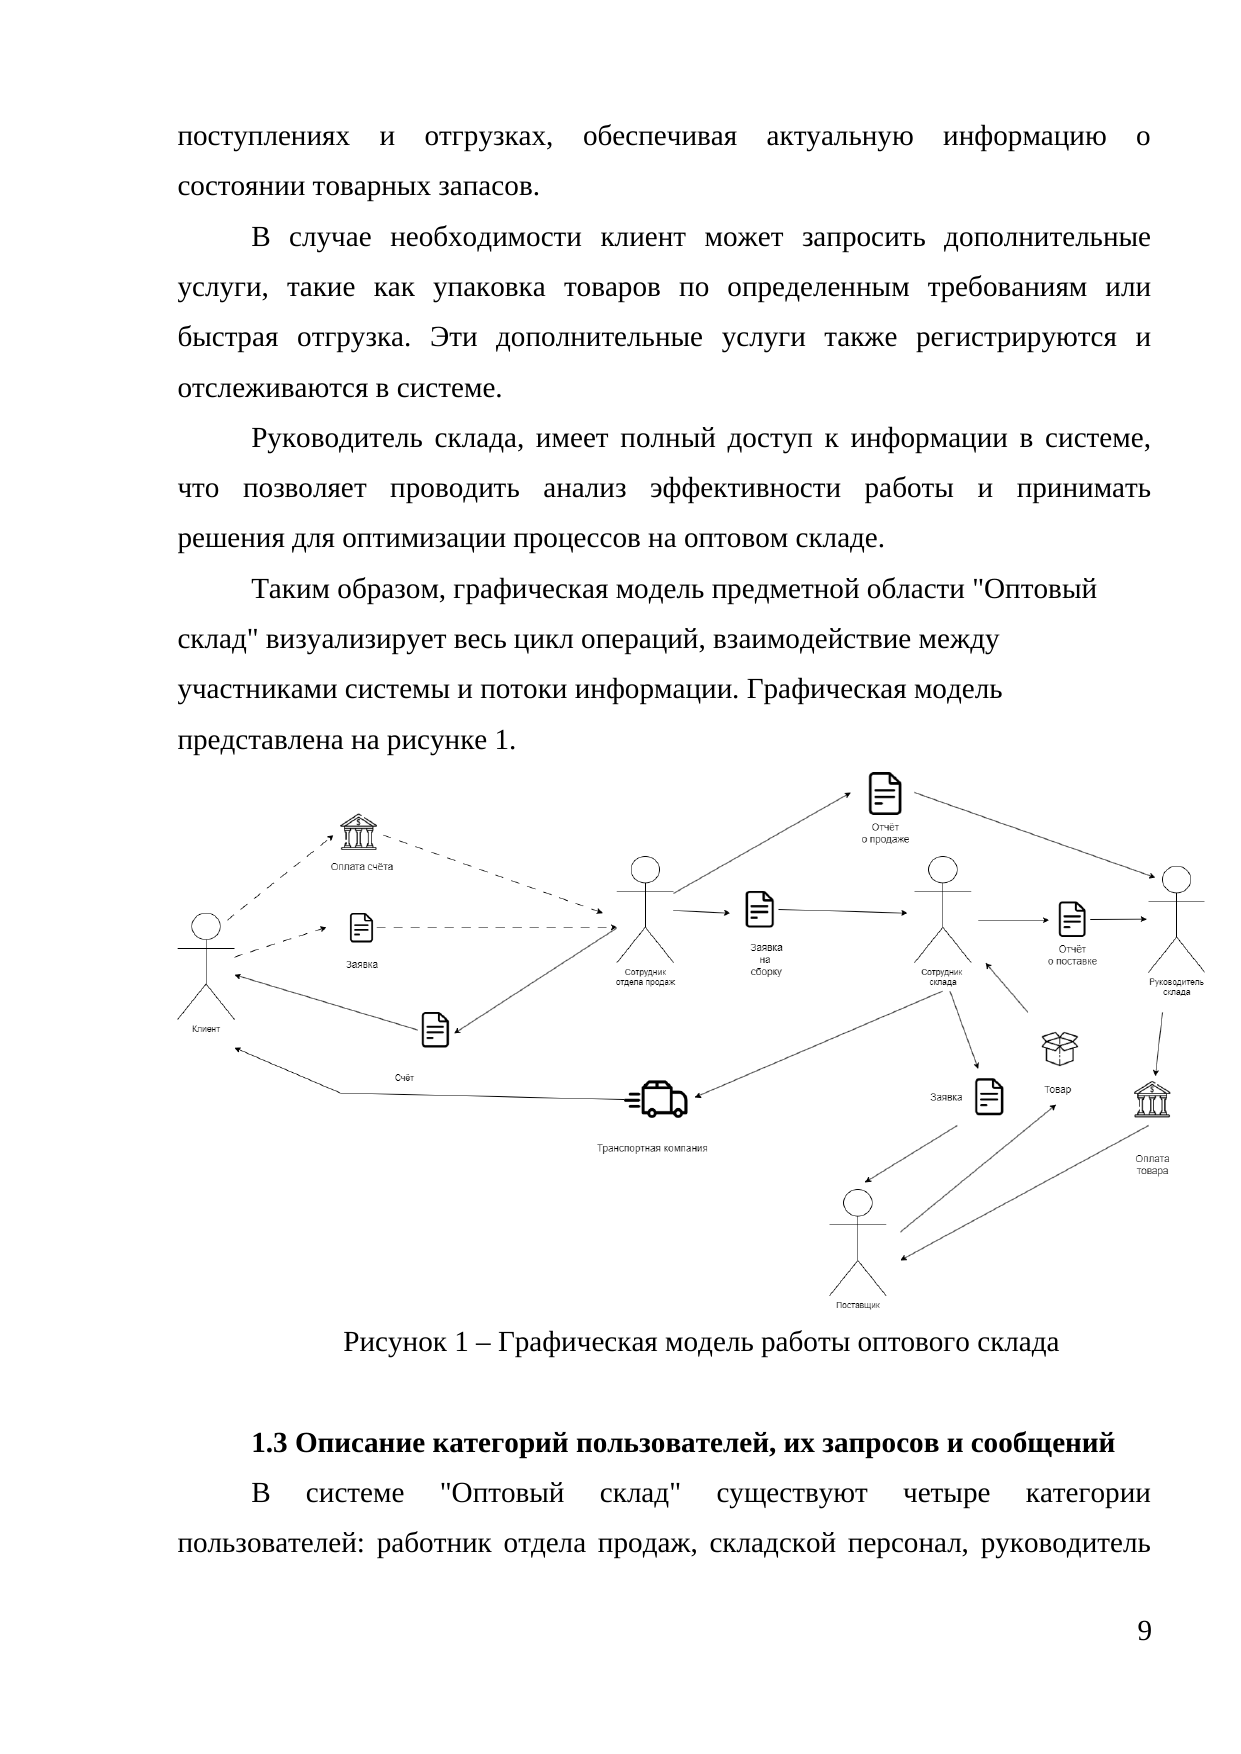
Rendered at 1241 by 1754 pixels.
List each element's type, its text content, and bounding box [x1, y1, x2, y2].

text Таким образом, графическая модель предметной области "Оптовый склад" визуализирует весь цикл операций, взаимодействие между участниками системы и потоки информации. Графическая модель представлена на рисунке 1. [177, 571, 1152, 755]
subtitle 1.3 Описание категорий пользователей, их запросов и сообщений [177, 1425, 1152, 1458]
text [177, 1475, 1152, 1559]
picture [177, 772, 1205, 1310]
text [177, 118, 1152, 202]
text Рисунок 1 – Графическая модель работы оптового склада [177, 1324, 1152, 1358]
text В случае необходимости клиент может запросить дополнительные услуги, такие как упаковка товаров по определенным требованиям или быстрая отгрузка. Эти дополнительные услуги также регистрируются и отслеживаются в системе. [177, 219, 1152, 403]
text Руководитель склада, имеет полный доступ к информации в системе, что позволяет проводить анализ эффективности работы и принимать решения для оптимизации процессов на оптовом складе. [177, 420, 1152, 554]
